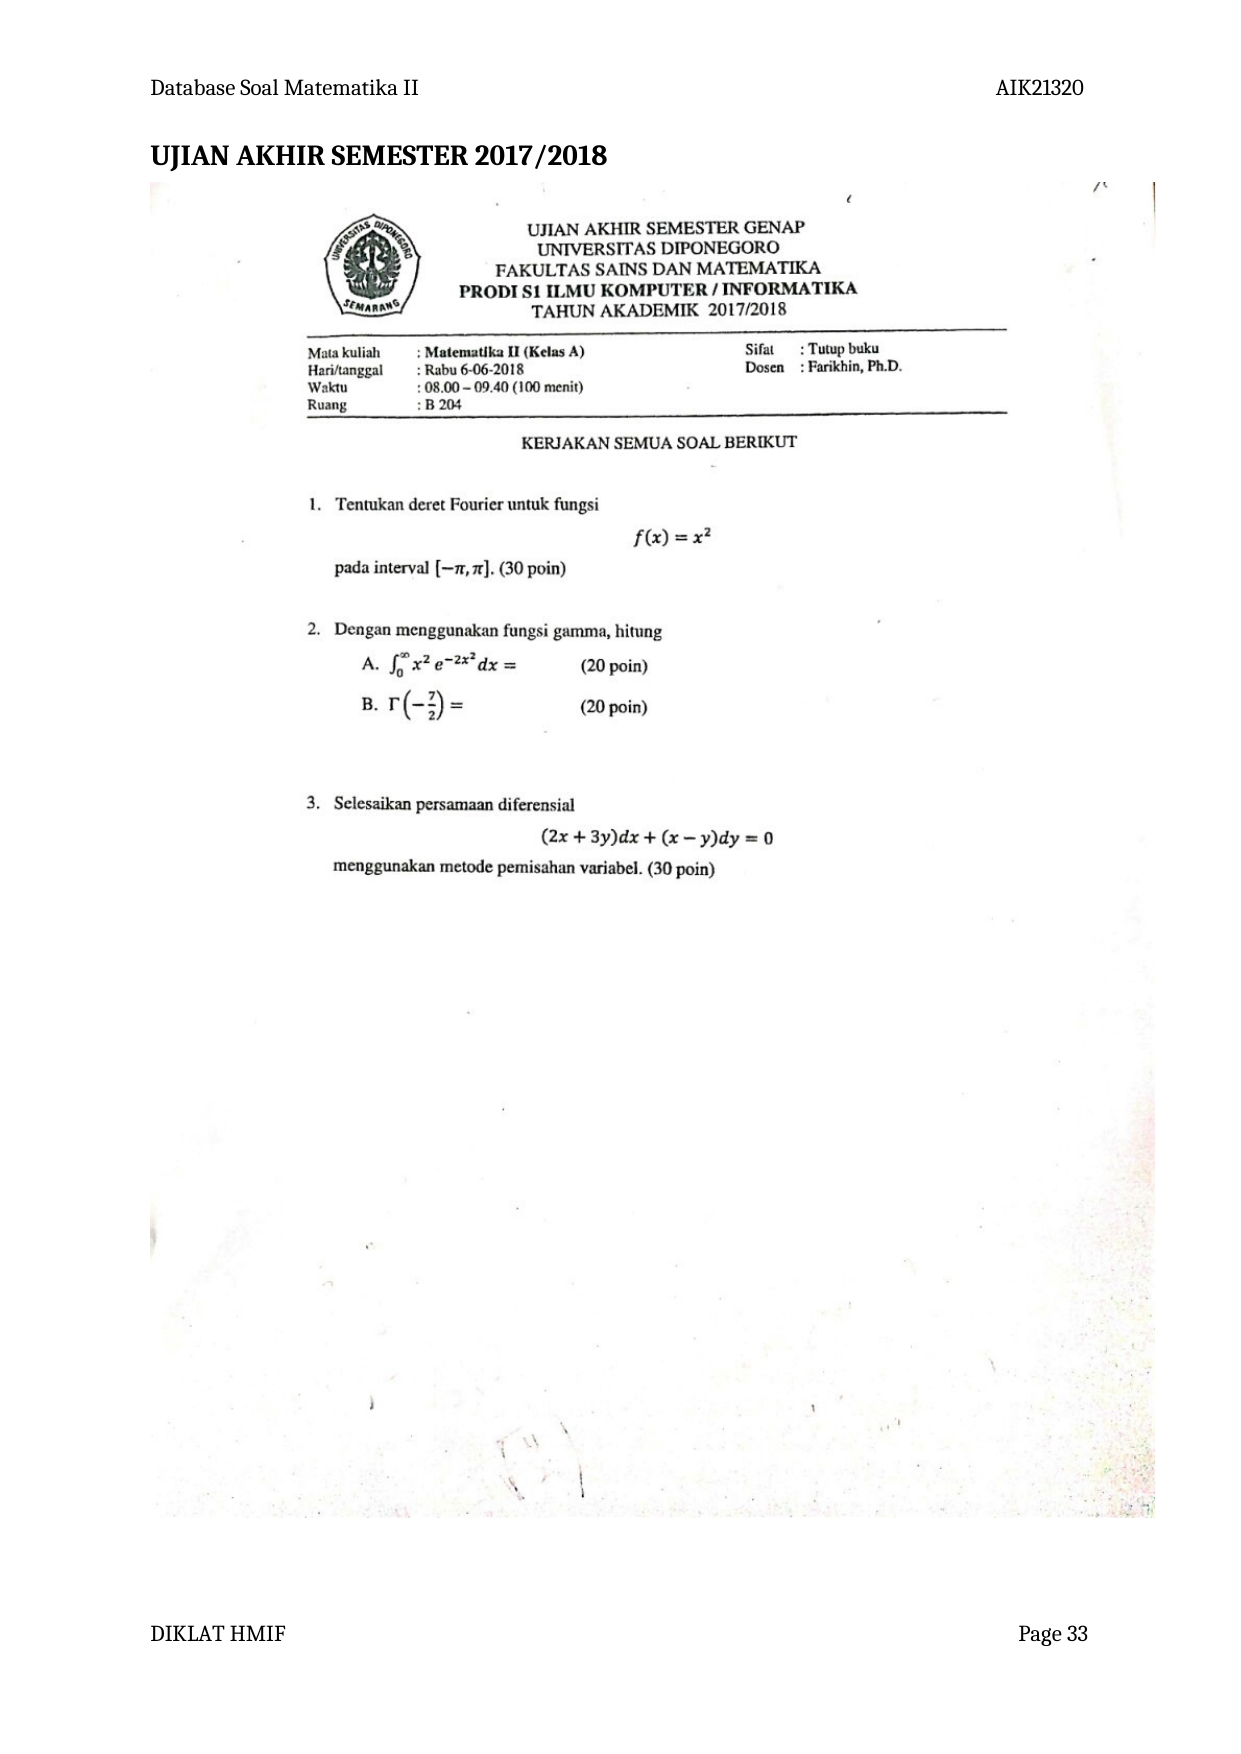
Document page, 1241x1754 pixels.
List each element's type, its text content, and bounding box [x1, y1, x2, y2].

picture [150, 182, 1156, 1518]
text UJIAN AKHIR SEMESTER 2017/2018 [150, 139, 1144, 173]
